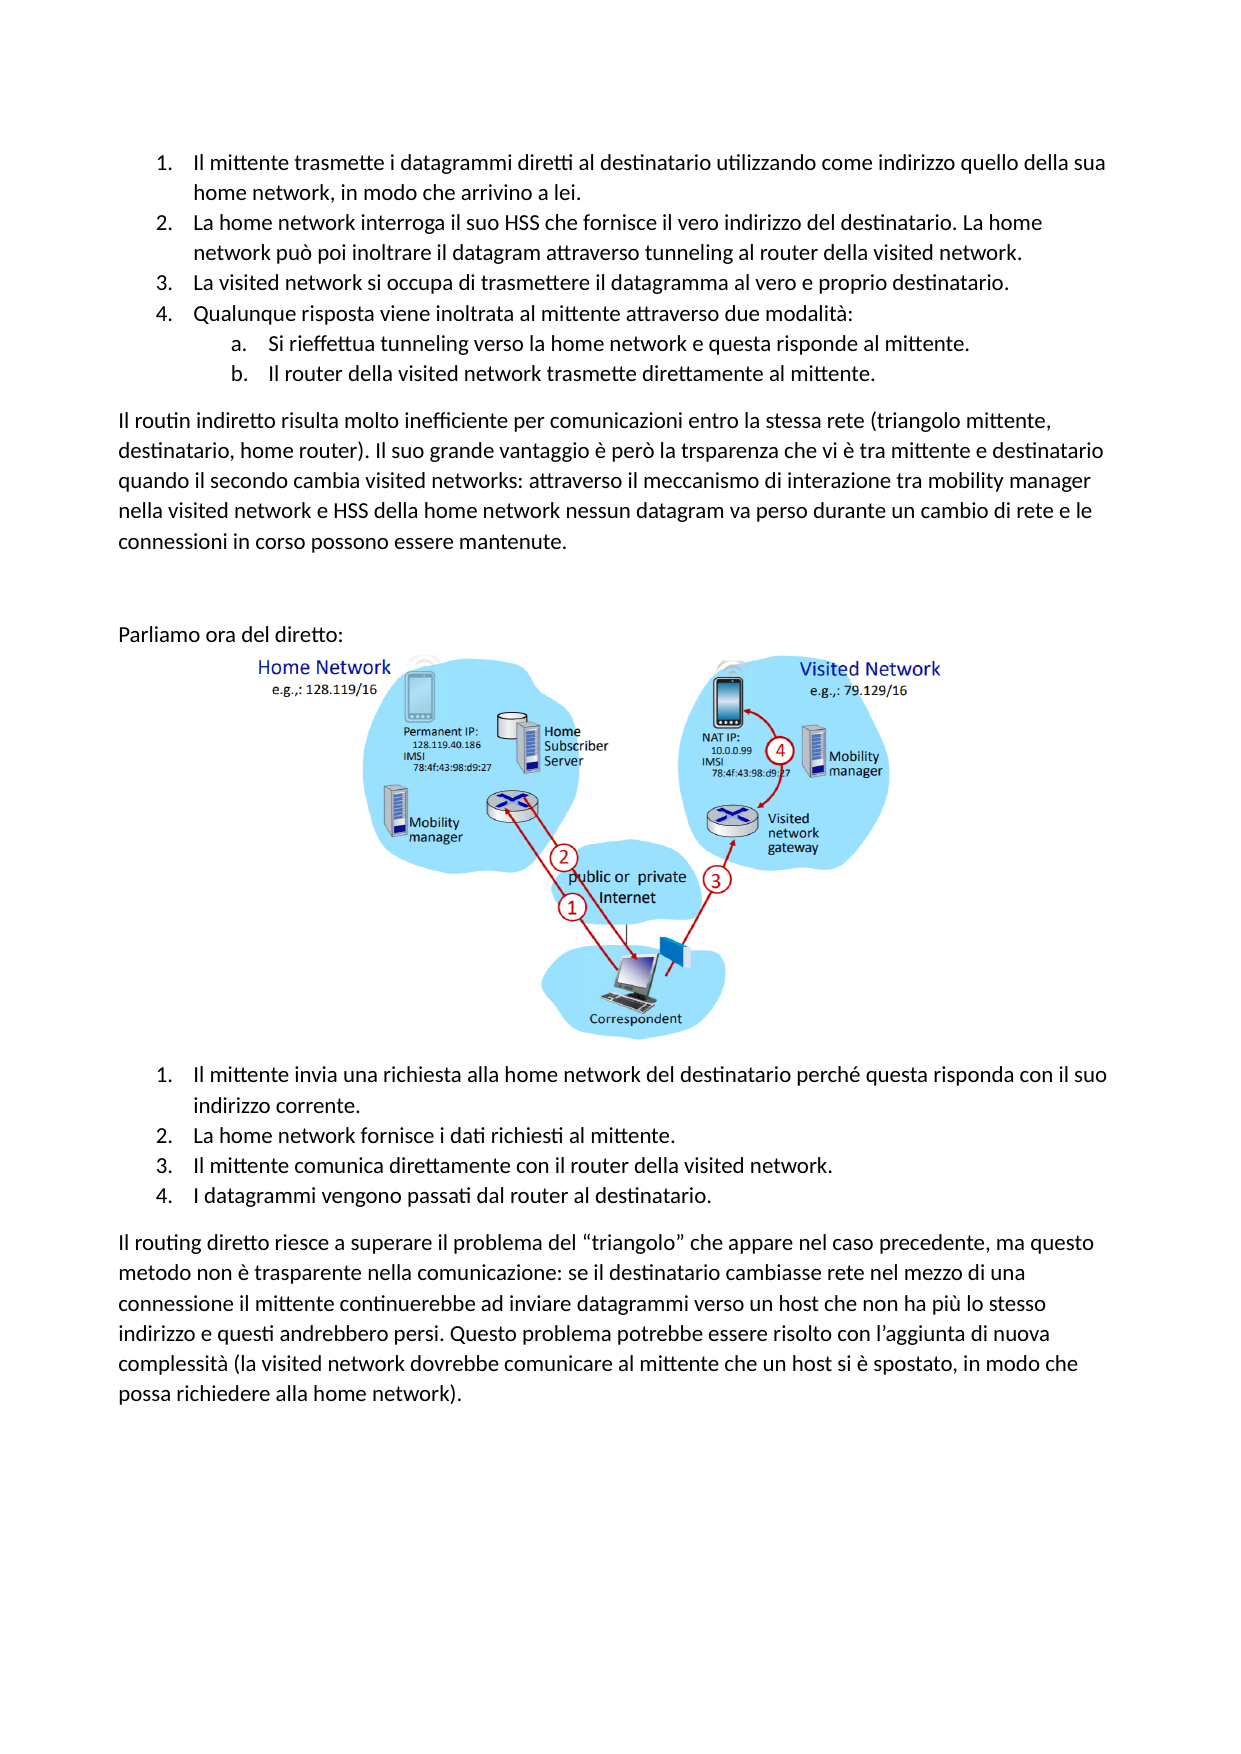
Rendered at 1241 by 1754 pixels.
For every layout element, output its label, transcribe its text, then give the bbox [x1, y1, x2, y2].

text Parliamo ora del diretto: [118, 621, 1122, 650]
list I datagrammi vengono passati dal router al destinatario. [156, 1181, 1122, 1209]
list Qualunque risposta viene inoltrata al mittente attraverso due modalità: [156, 299, 1122, 327]
list Il mittente comunica direttamente con il router della visited network. [156, 1151, 1122, 1179]
list La visited network si occupa di trasmettere il datagramma al vero e proprio destinatario. [156, 268, 1122, 296]
list Il router della visited network trasmette direttamente al mittente. [231, 359, 1122, 387]
list Il mittente trasmette i datagrammi diretti al destinatario utilizzando come indirizzo quello della sua home network, in modo che arrivino a lei. [156, 148, 1122, 206]
list Si rieffettua tunneling verso la home network e questa risponde al mittente. [231, 329, 1122, 357]
list Il mittente invia una richiesta alla home network del destinatario perché questa risponda con il suo indirizzo corrente. [156, 1061, 1122, 1119]
text Il routin indiretto risulta molto inefficiente per comunicazioni entro la stessa rete (triangolo mittente, destinatario, home router). Il suo grande vantaggio è però la trsparenza che vi è tra mittente e destinatario quando il secondo cambia visited networks: attraverso il meccanismo di interazione tra mobility manager nella visited network e HSS della home network nessun datagram va perso durante un cambio di rete e le connessioni in corso possono essere mantenute. [118, 406, 1122, 555]
list La home network interroga il suo HSS che fornisce il vero indirizzo del destinatario. La home network può poi inoltrare il datagram attraverso tunneling al router della visited network. [156, 208, 1122, 266]
list La home network fornisce i dati richiesti al mittente. [156, 1121, 1122, 1149]
text Il routing diretto riesce a superare il problema del “triangolo” che appare nel caso precedente, ma questo metodo non è trasparente nella comunicazione: se il destinatario cambiasse rete nel mezzo di una connessione il mittente continuerebbe ad inviare datagrammi verso un host che non ha più lo stesso indirizzo e questi andrebbero persi. Questo problema potrebbe essere risolto con l’aggiunta di nuova complessità (la visited network dovrebbe comunicare al mittente che un host si è spostato, in modo che possa richiedere alla home network). [118, 1228, 1122, 1407]
picture [118, 650, 1123, 1042]
